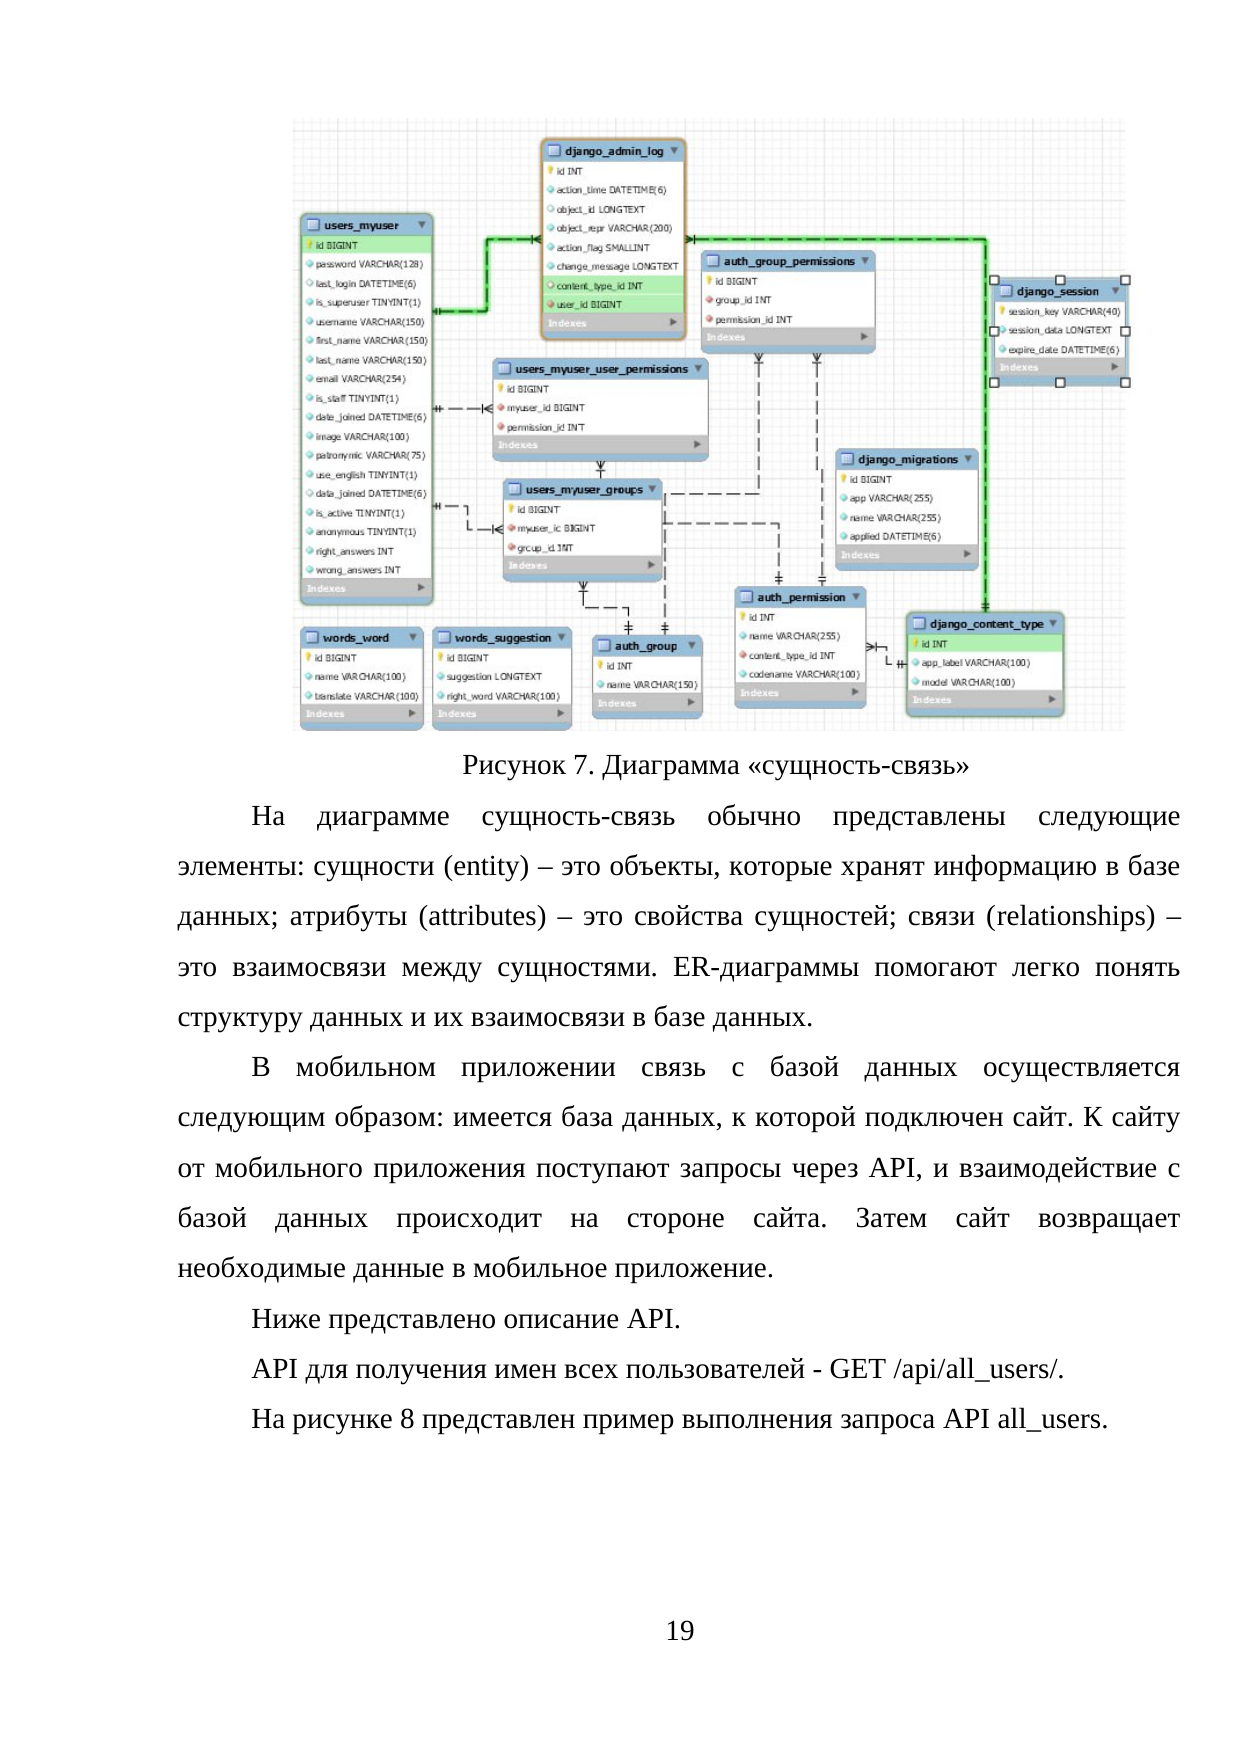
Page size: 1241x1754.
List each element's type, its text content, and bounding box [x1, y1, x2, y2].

text На рисунке 8 представлен пример выполнения запроса API all_users. [177, 1401, 1181, 1435]
text API для получения имен всех пользователей - GET /api/all_users/. [177, 1351, 1181, 1385]
text Ниже представлено описание API. [177, 1301, 1181, 1334]
text В мобильном приложении связь с базой данных осуществляется следующим образом: имеется база данных, к которой подключен сайт. К сайту от мобильного приложения поступают запросы через API, и взаимодействие с базой данных происходит на стороне сайта. Затем сайт возвращает необходимые данные в мобильное приложение. [177, 1049, 1181, 1284]
text На диаграмме сущность-связь обычно представлены следующие элементы: сущности (entity) – это объекты, которые хранят информацию в базе данных; атрибуты (attributes) – это свойства сущностей; связи (relationships) – это взаимосвязи между сущностями. ER-диаграммы помогают легко понять структуру данных и их взаимосвязи в базе данных. [177, 798, 1181, 1032]
text Рисунок 7. Диаграмма «сущность-связь» [177, 747, 1181, 781]
picture [292, 118, 1140, 731]
